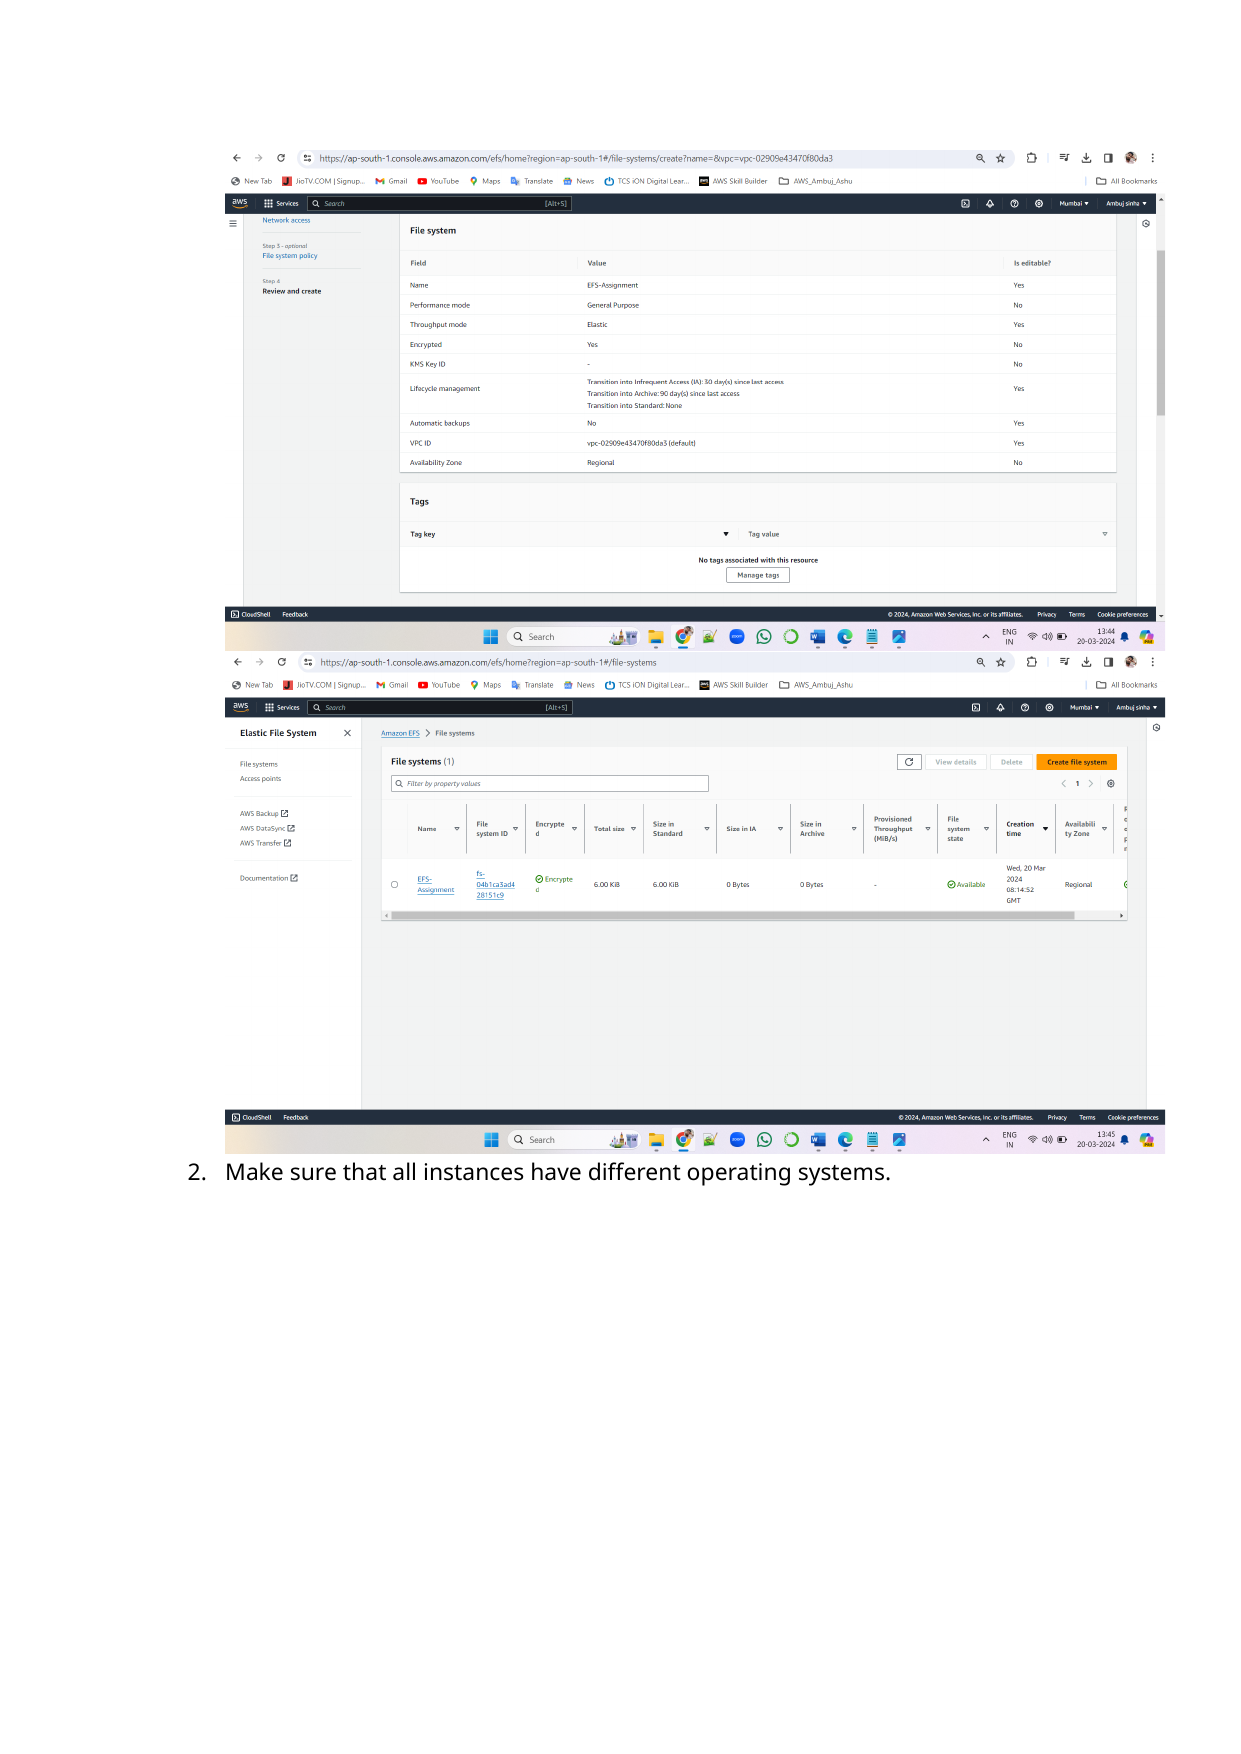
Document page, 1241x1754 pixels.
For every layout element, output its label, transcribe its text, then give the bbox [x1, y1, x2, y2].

picture [225, 652, 1166, 1154]
picture [225, 150, 1166, 651]
list Make sure that all instances have different operating systems. [187, 1156, 1090, 1187]
